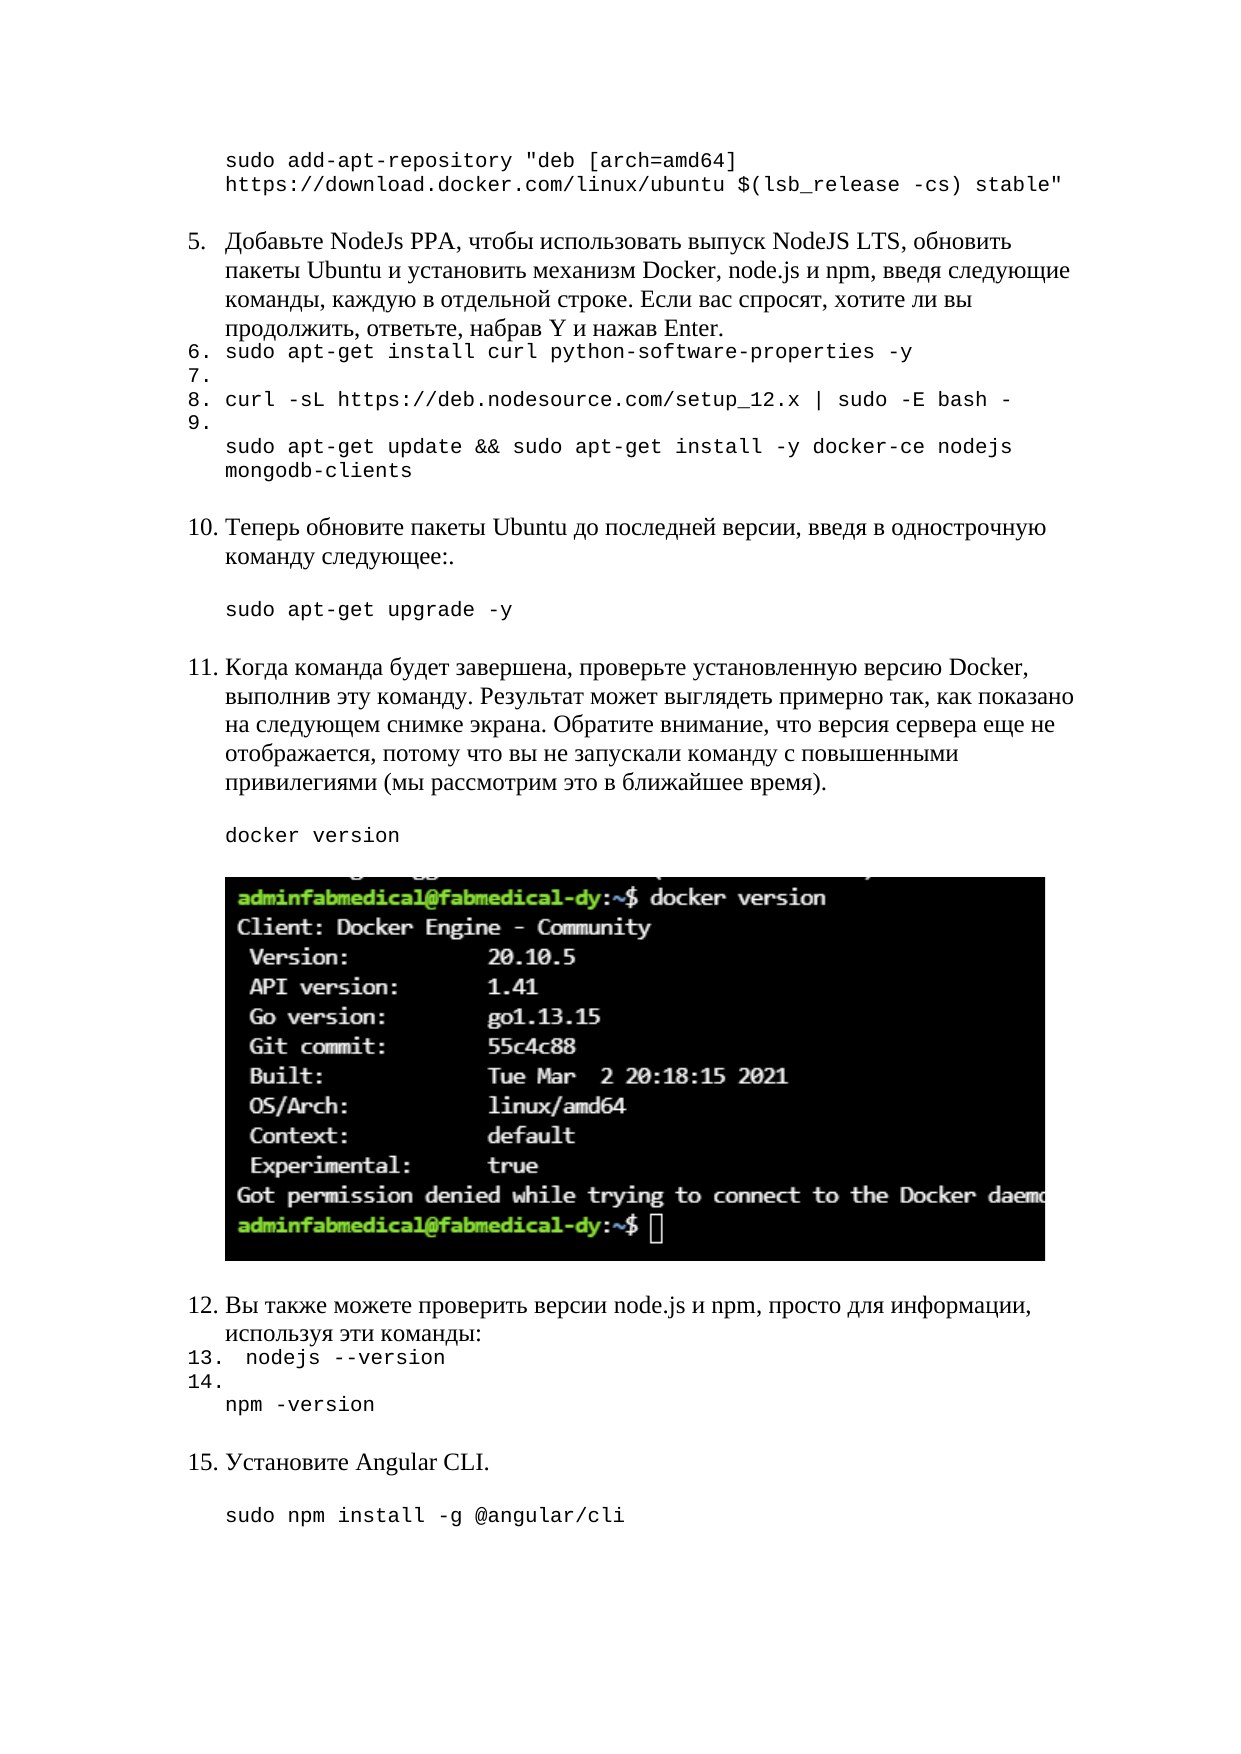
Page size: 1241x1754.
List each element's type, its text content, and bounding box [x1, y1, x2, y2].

list Когда команда будет завершена, проверьте установленную версию Docker, выполнив эту команду. Результат может выглядеть примерно так, как показано на следующем снимке экрана. Обратите внимание, что версия сервера еще не отображается, потому что вы не запускали команду с повышенными привилегиями (мы рассмотрим это в ближайшее время). [187, 652, 1090, 796]
list Установите Angular CLI. [187, 1447, 1090, 1476]
list curl -sL https://deb.nodesource.com/setup_12.x | sudo -E bash - [187, 389, 1090, 412]
picture [225, 877, 1046, 1261]
text sudo apt-get update && sudo apt-get install -y docker-ce nodejs mongodb-clients [225, 436, 1090, 483]
text sudo apt-get upgrade -y [225, 599, 1090, 623]
text sudo npm install -g @angular/cli [225, 1505, 1090, 1529]
list sudo apt-get install curl python-software-properties -y [187, 341, 1090, 365]
list Вы также можете проверить версии node.js и npm, просто для информации, используя эти команды: [187, 1290, 1090, 1347]
list Добавьте NodeJs PPA, чтобы использовать выпуск NodeJS LTS, обновить пакеты Ubuntu и установить механизм Docker, node.js и npm, введя следующие команды, каждую в отдельной строке. Если вас спросят, хотите ли вы продолжить, ответьте, набрав Y и нажав Enter. [187, 226, 1090, 341]
text npm -version [225, 1394, 1090, 1418]
text sudo add-apt-repository "deb [arch=amd64] https://download.docker.com/linux/ubuntu $(lsb_release -cs) stable" [225, 150, 1090, 197]
list nodejs --version [187, 1347, 1090, 1371]
list Теперь обновите пакеты Ubuntu до последней версии, введя в однострочную команду следующее:. [187, 512, 1090, 570]
text docker version [225, 825, 1090, 848]
